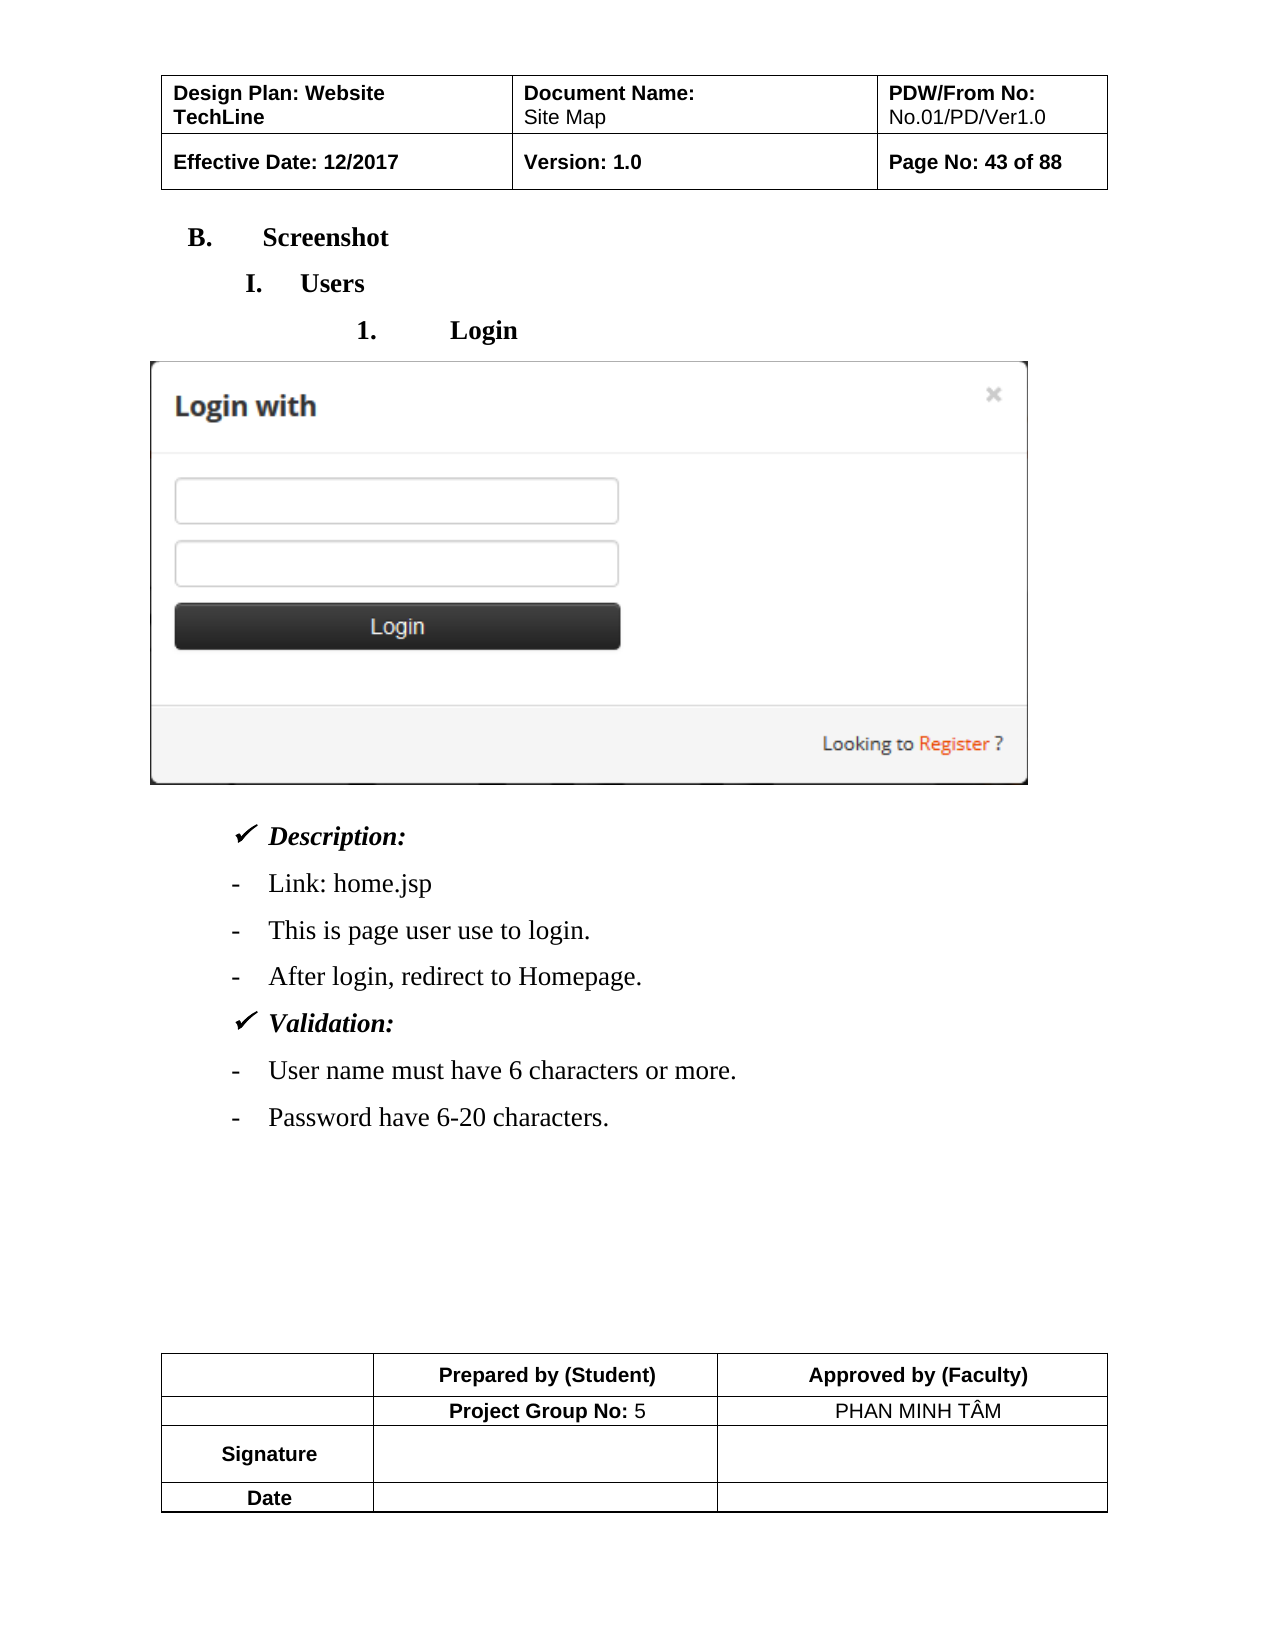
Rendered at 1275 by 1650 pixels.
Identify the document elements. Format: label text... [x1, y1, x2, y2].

list Link: home.jsp [231, 867, 1125, 898]
list Users [262, 268, 1125, 299]
list Description: [231, 820, 1125, 851]
list After login, redirect to Homepage. [231, 960, 1125, 992]
list Screenshot [187, 221, 1125, 252]
list Login [356, 314, 1125, 345]
picture [150, 361, 1028, 785]
list Password have 6-20 characters. [231, 1101, 1125, 1132]
list Validation: [231, 1007, 1125, 1038]
list This is page user use to login. [231, 914, 1125, 945]
list User name must have 6 characters or more. [231, 1054, 1125, 1085]
